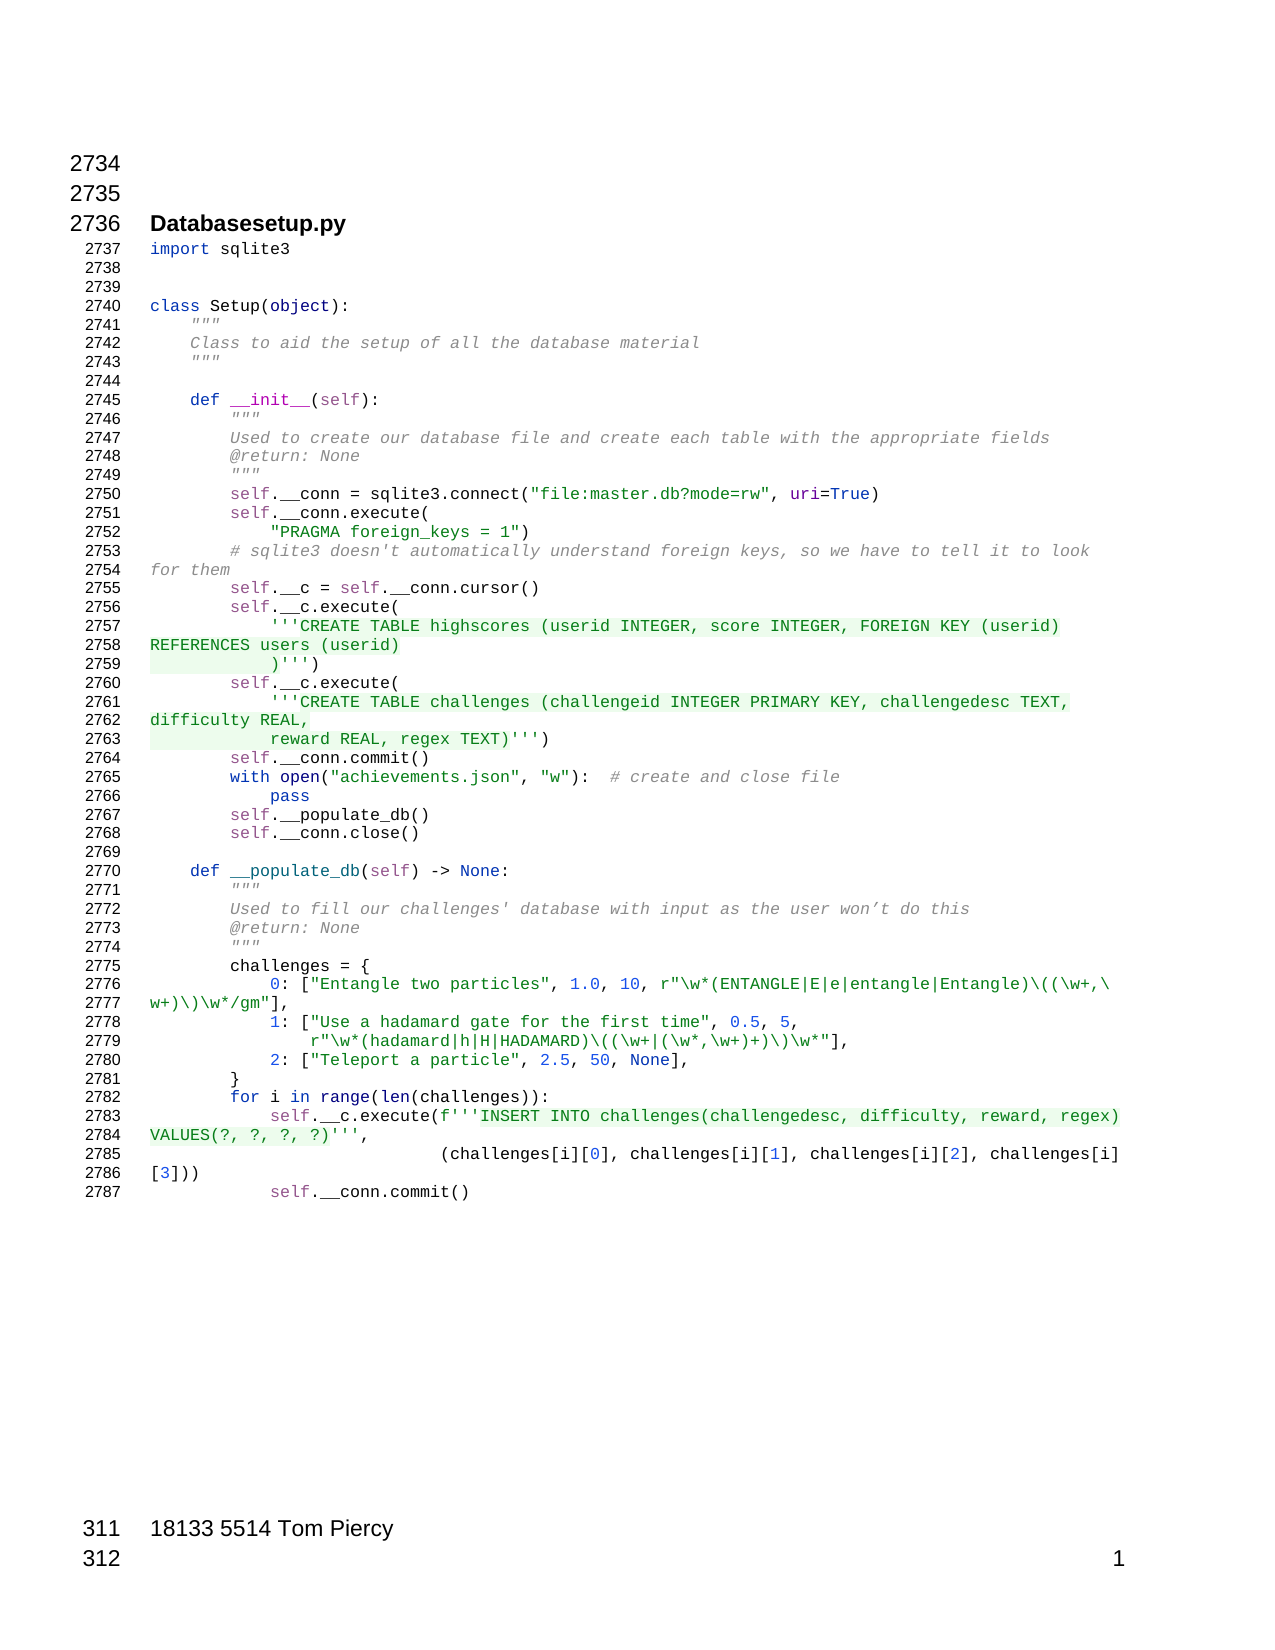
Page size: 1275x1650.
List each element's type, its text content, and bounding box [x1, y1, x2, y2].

text import sqlite3 class Setup(object): """ Class to aid the setup of all the database material """ def __init__(self): """ Used to create our database file and create each table with the appropriate fields @return: None """ self.__conn = sqlite3.connect("file:master.db?mode=rw", uri=True) self.__conn.execute( "PRAGMA foreign_keys = 1") # sqlite3 doesn't automatically understand foreign keys, so we have to tell it to look for them self.__c = self.__conn.cursor() self.__c.execute( '''CREATE TABLE highscores (userid INTEGER, score INTEGER, FOREIGN KEY (userid) REFERENCES users (userid) )''') self.__c.execute( '''CREATE TABLE challenges (challengeid INTEGER PRIMARY KEY, challengedesc TEXT, difficulty REAL, reward REAL, regex TEXT)''') self.__conn.commit() with open("achievements.json", "w"): # create and close file pass self.__populate_db() self.__conn.close() def __populate_db(self) -> None: """ Used to fill our challenges' database with input as the user won’t do this @return: None """ challenges = { 0: ["Entangle two particles", 1.0, 10, r"\w*(ENTANGLE|E|e|entangle|Entangle)\((\w+,\w+)\)\w*/gm"], 1: ["Use a hadamard gate for the first time", 0.5, 5, r"\w*(hadamard|h|H|HADAMARD)\((\w+|(\w*,\w+)+)\)\w*"], 2: ["Teleport a particle", 2.5, 50, None], } for i in range(len(challenges)): self.__c.execute(f'''INSERT INTO challenges(challengedesc, difficulty, reward, regex) VALUES(?, ?, ?, ?)''', (challenges[i][0], challenges[i][1], challenges[i][2], challenges[i][3])) self.__conn.commit() [150, 241, 1125, 1202]
text Databasesetup.py [150, 210, 1125, 237]
